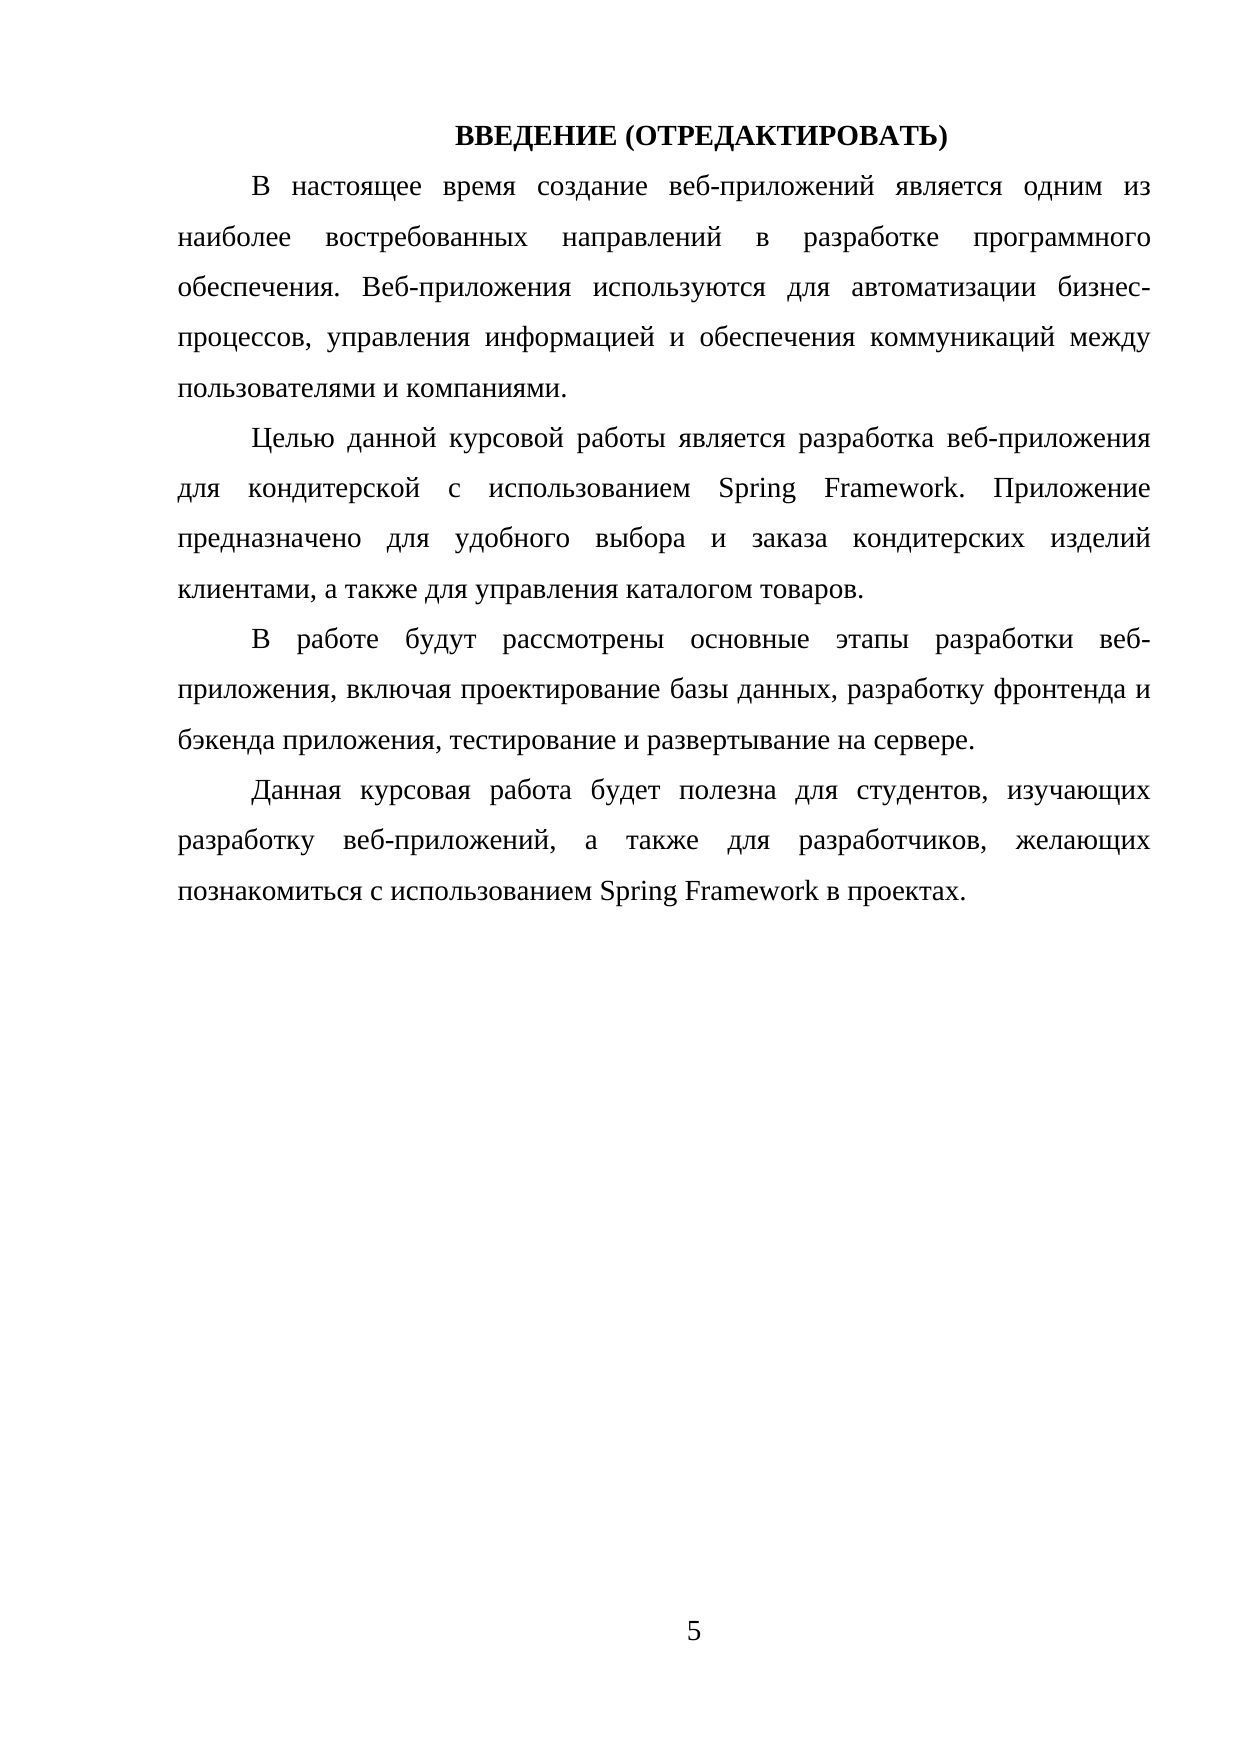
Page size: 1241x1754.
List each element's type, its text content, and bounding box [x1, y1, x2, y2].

text В работе будут рассмотрены основные этапы разработки веб-приложения, включая проектирование базы данных, разработку фронтенда и бэкенда приложения, тестирование и развертывание на сервере. [177, 621, 1152, 755]
text Данная курсовая работа будет полезна для студентов, изучающих разработку веб-приложений, а также для разработчиков, желающих познакомиться с использованием Spring Framework в проектах. [177, 772, 1152, 906]
text ВВЕДЕНИЕ (ОТРЕДАКТИРОВАТЬ) [177, 118, 1152, 152]
text В настоящее время создание веб-приложений является одним из наиболее востребованных направлений в разработке программного обеспечения. Веб-приложения используются для автоматизации бизнес-процессов, управления информацией и обеспечения коммуникаций между пользователями и компаниями. [177, 168, 1152, 403]
text Целью данной курсовой работы является разработка веб-приложения для кондитерской с использованием Spring Framework. Приложение предназначено для удобного выбора и заказа кондитерских изделий клиентами, а также для управления каталогом товаров. [177, 420, 1152, 604]
